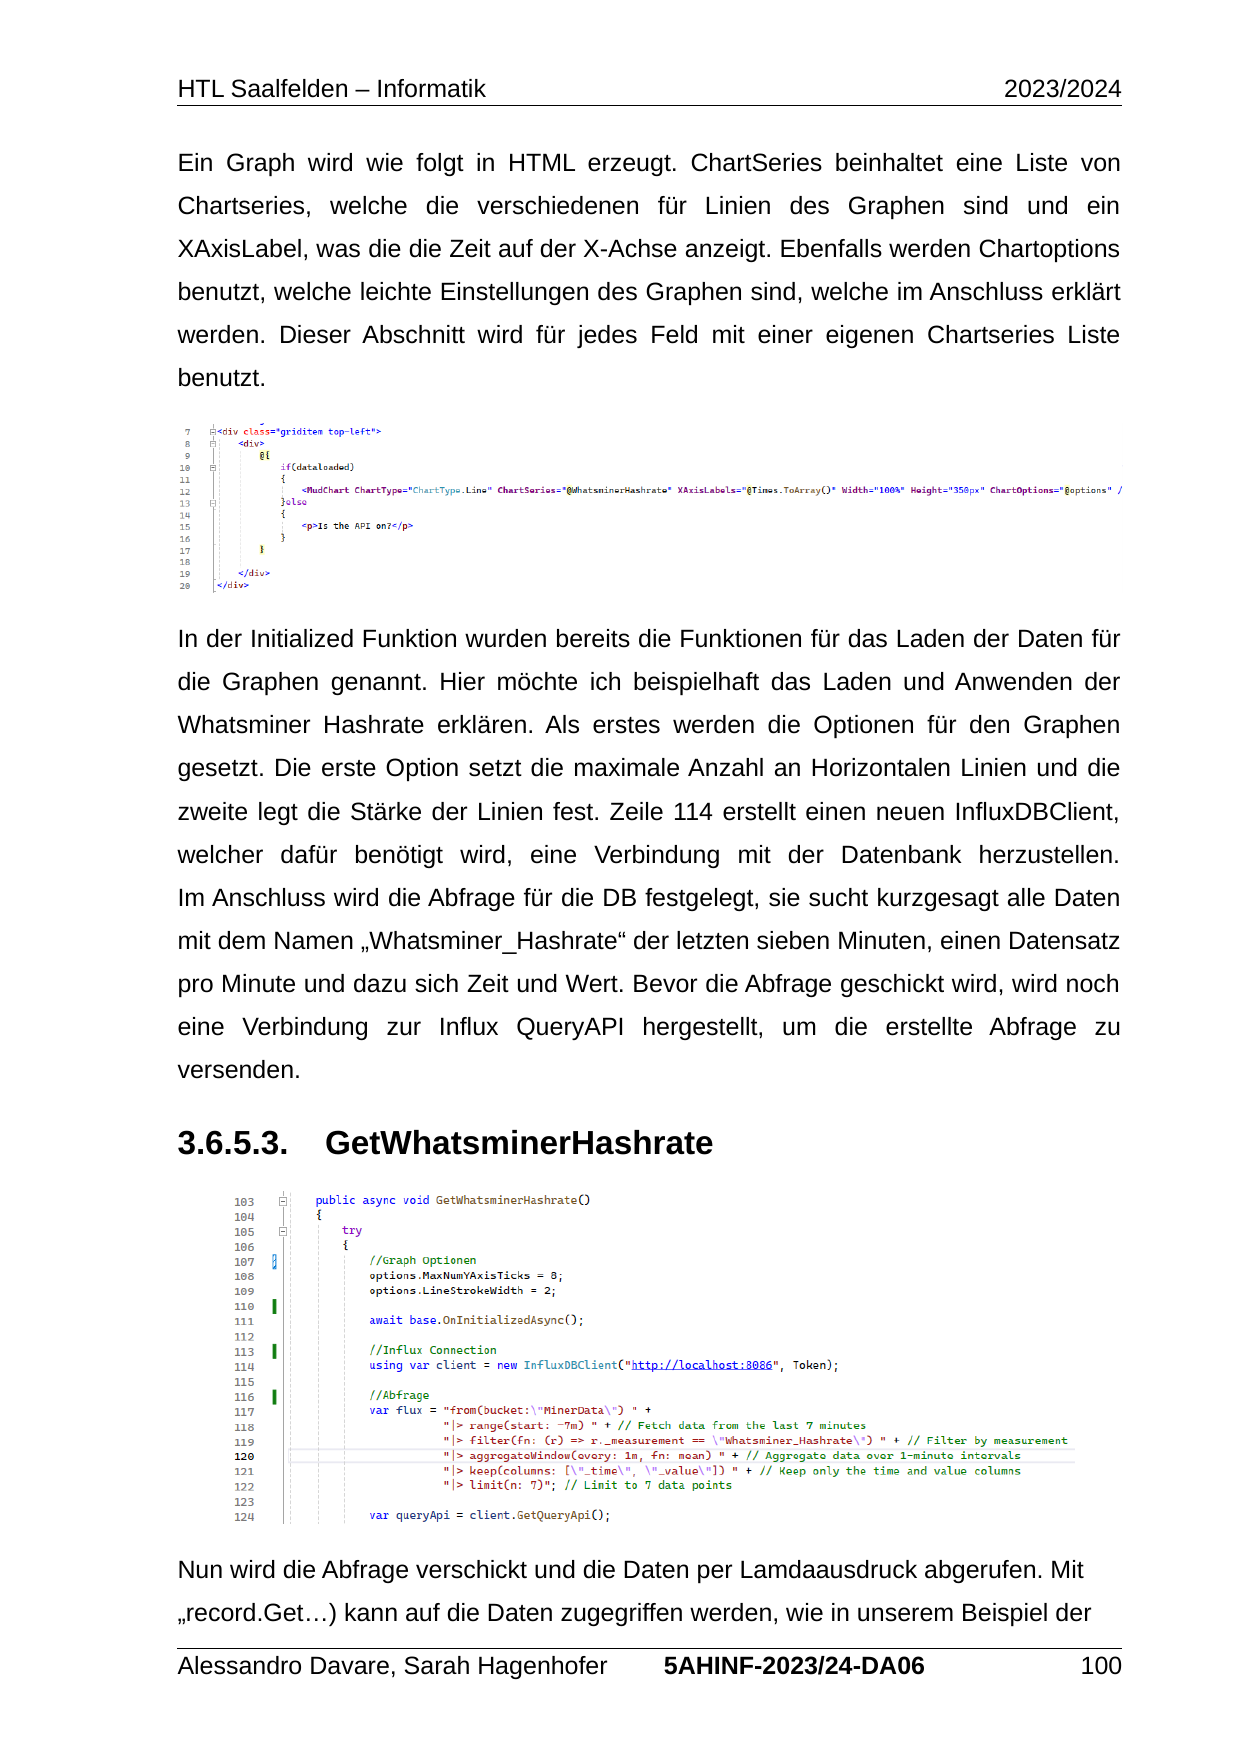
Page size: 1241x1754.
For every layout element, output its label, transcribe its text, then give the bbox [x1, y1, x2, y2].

subtitle GetWhatsminerHashrate [177, 1123, 1122, 1162]
text Ein Graph wird wie folgt in HTML erzeugt. ChartSeries beinhaltet eine Liste von Chartseries, welche die verschiedenen für Linien des Graphen sind und ein XAxisLabel, was die die Zeit auf der X-Achse anzeigt. Ebenfalls werden Chartoptions benutzt, welche leichte Einstellungen des Graphen sind, welche im Anschluss erklärt werden. Dieser Abschnitt wird für jedes Feld mit einer eigenen Chartseries Liste benutzt. [177, 148, 1122, 392]
text In der Initialized Funktion wurden bereits die Funktionen für das Laden der Daten für die Graphen genannt. Hier möchte ich beispielhaft das Laden und Anwenden der Whatsminer Hashrate erklären. Als erstes werden die Optionen für den Graphen gesetzt. Die erste Option setzt die maximale Anzahl an Horizontalen Linien und die zweite legt die Stärke der Linien fest. Zeile 114 erstellt einen neuen InfluxDBClient, welcher dafür benötigt wird, eine Verbindung mit der Datenbank herzustellen. Im Anschluss wird die Abfrage für die DB festgelegt, sie sucht kurzgesagt alle Daten mit dem Namen „Whatsminer_Hashrate“ der letzten sieben Minuten, einen Datensatz pro Minute und dazu sich Zeit und Wert. Bevor die Abfrage geschickt wird, wird noch eine Verbindung zur Influx QueryAPI hergestellt, um die erstellte Abfrage zu versenden. [177, 624, 1122, 1084]
picture [224, 1191, 1075, 1524]
picture [177, 423, 1123, 593]
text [177, 1555, 1122, 1627]
